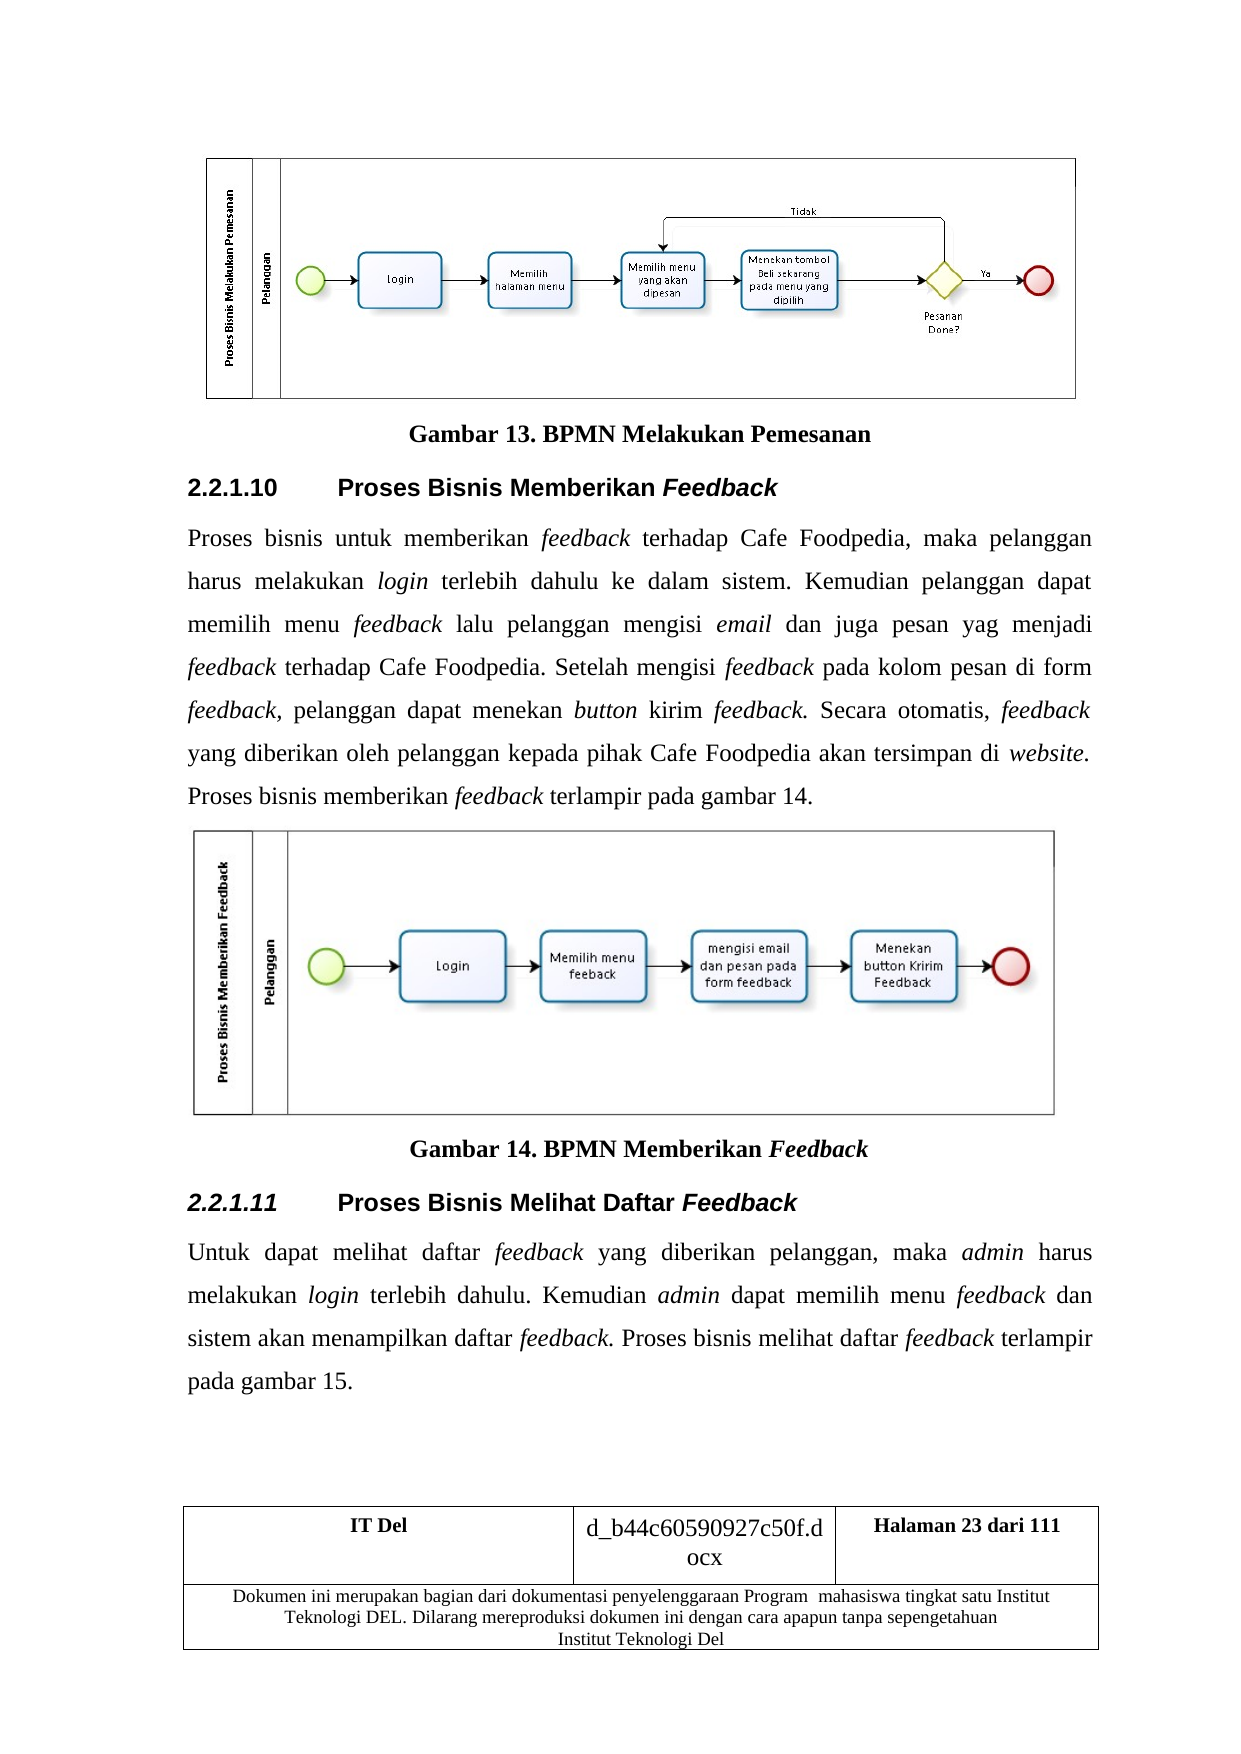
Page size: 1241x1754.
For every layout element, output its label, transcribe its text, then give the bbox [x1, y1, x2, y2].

subtitle Proses Bisnis Memberikan Feedback [187, 473, 1092, 502]
text Gambar 13. BPMN Melakukan Pemesanan [187, 419, 1092, 448]
subtitle Proses Bisnis Melihat Daftar Feedback [187, 1188, 1092, 1216]
picture [187, 824, 1058, 1120]
picture [187, 147, 1084, 406]
text Proses bisnis untuk memberikan feedback terhadap Cafe Foodpedia, maka pelanggan harus melakukan login terlebih dahulu ke dalam sistem. Kemudian pelanggan dapat memilih menu feedback lalu pelanggan mengisi email dan juga pesan yag menjadi feedback terhadap Cafe Foodpedia. Setelah mengisi feedback pada kolom pesan di form feedback, pelanggan dapat menekan button kirim feedback. Secara otomatis, feedback yang diberikan oleh pelanggan kepada pihak Cafe Foodpedia akan tersimpan di website. Proses bisnis memberikan feedback terlampir pada gambar 14. [187, 523, 1092, 810]
text Gambar 14. BPMN Memberikan Feedback [187, 1134, 1092, 1163]
text Untuk dapat melihat daftar feedback yang diberikan pelanggan, maka admin harus melakukan login terlebih dahulu. Kemudian admin dapat memilih menu feedback dan sistem akan menampilkan daftar feedback. Proses bisnis melihat daftar feedback terlampir pada gambar 15. [187, 1237, 1092, 1395]
